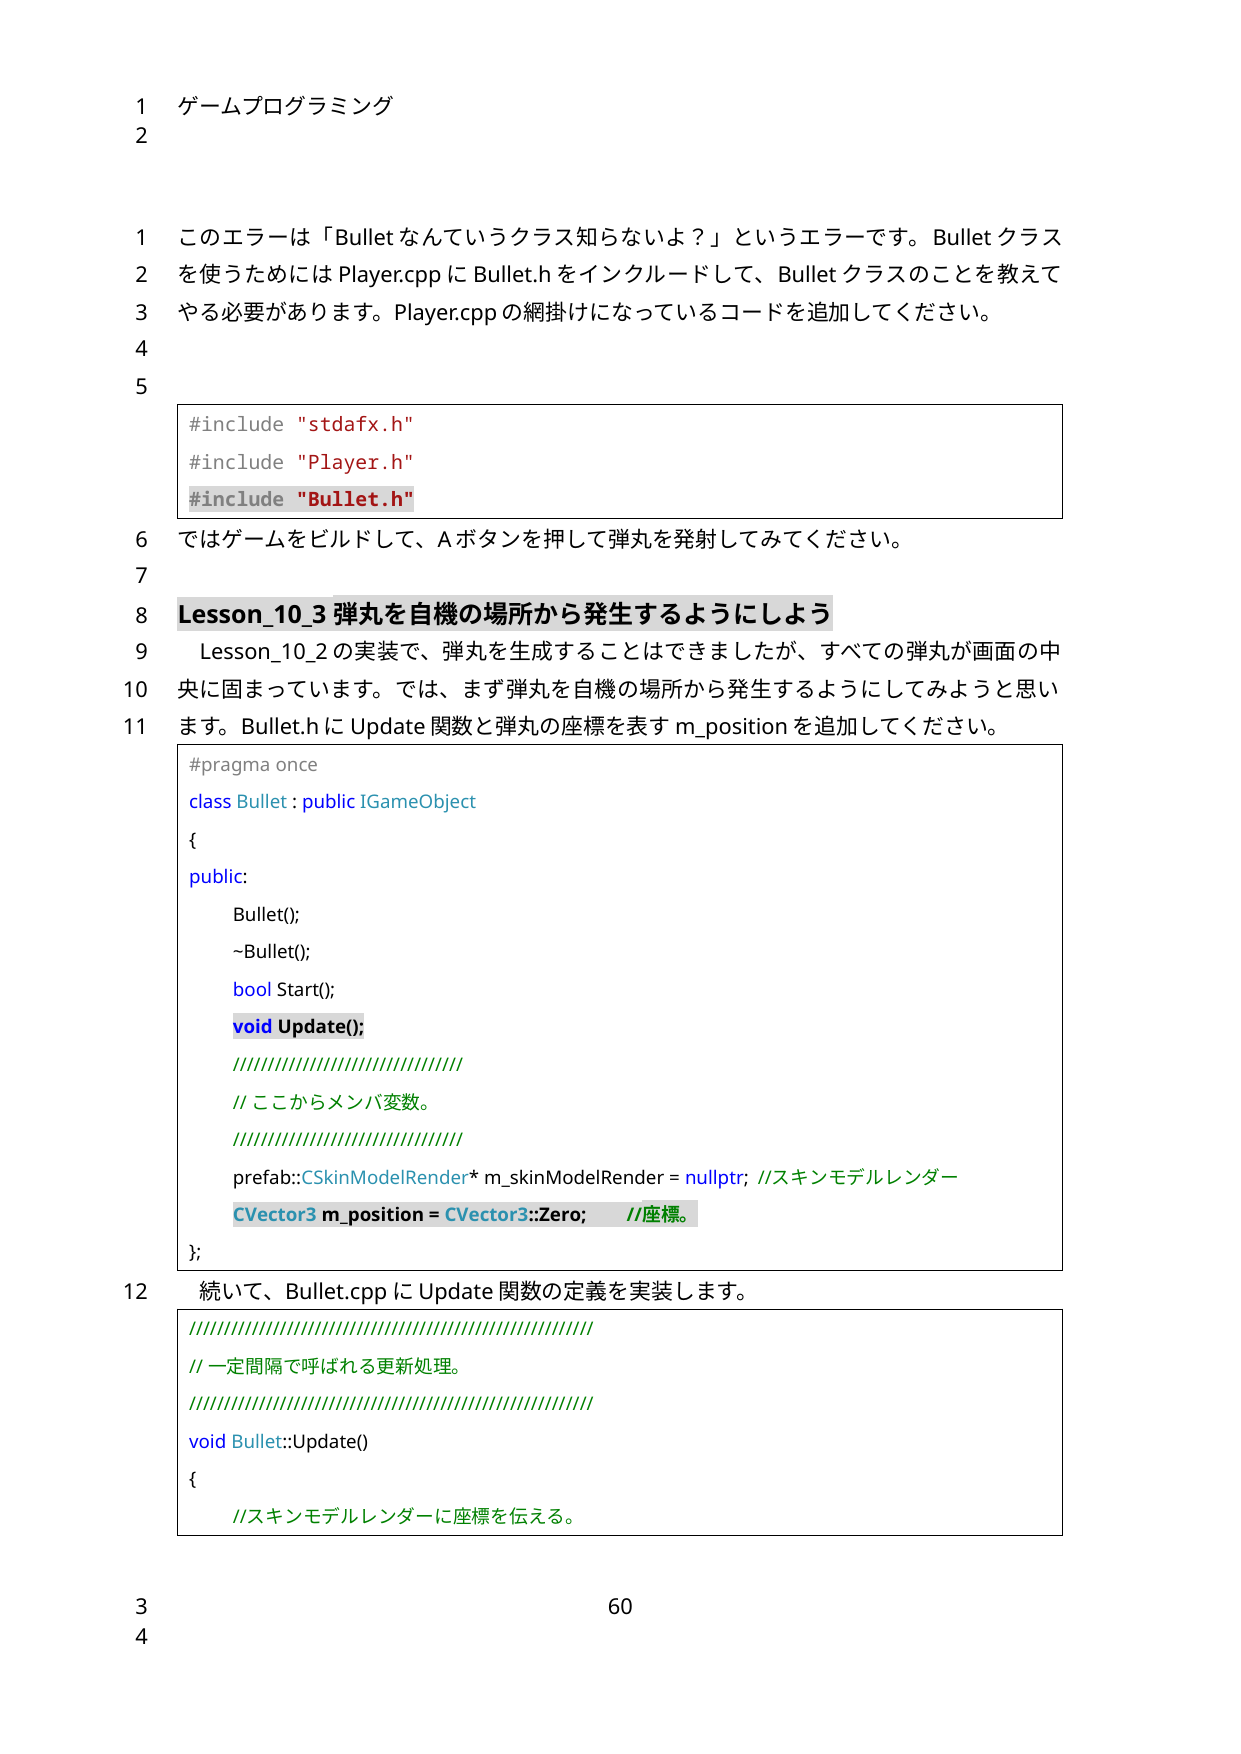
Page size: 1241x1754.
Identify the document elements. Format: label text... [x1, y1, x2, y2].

text 続いて、Bullet.cppにUpdate関数の定義を実装します。 [177, 1271, 1063, 1308]
table_header #pragma once class Bullet : public IGameObject { public: Bullet(); ~Bullet(); bool Start(); void Update(); ///////////////////////////////// // ここからメンバ変数。 ///////////////////////////////// prefab::CSkinModelRender* m_skinModelRender = nullptr; //スキンモデルレンダー CVector3 m_position = CVector3::Zero; //座標。 }; [178, 745, 1062, 1270]
table_header #include "stdafx.h" #include "Player.h" #include "Bullet.h" [178, 405, 1062, 518]
subtitle Lesson_10_3 弾丸を自機の場所から発生するようにしよう [177, 594, 1063, 631]
text Lesson_10_2の実装で、弾丸を生成することはできましたが、すべての弾丸が画面の中央に固まっています。では、まず弾丸を自機の場所から発生するようにしてみようと思います。Bullet.hにUpdate関数と弾丸の座標を表すm_positionを追加してください。 [177, 631, 1063, 744]
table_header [178, 1310, 1062, 1534]
text ではゲームをビルドして、Aボタンを押して弾丸を発射してみてください。 [177, 519, 1063, 556]
text このエラーは「Bulletなんていうクラス知らないよ？」というエラーです。Bulletクラスを使うためにはPlayer.cppにBullet.hをインクルードして、Bulletクラスのことを教えてやる必要があります。Player.cppの網掛けになっているコードを追加してください。 [177, 217, 1063, 329]
